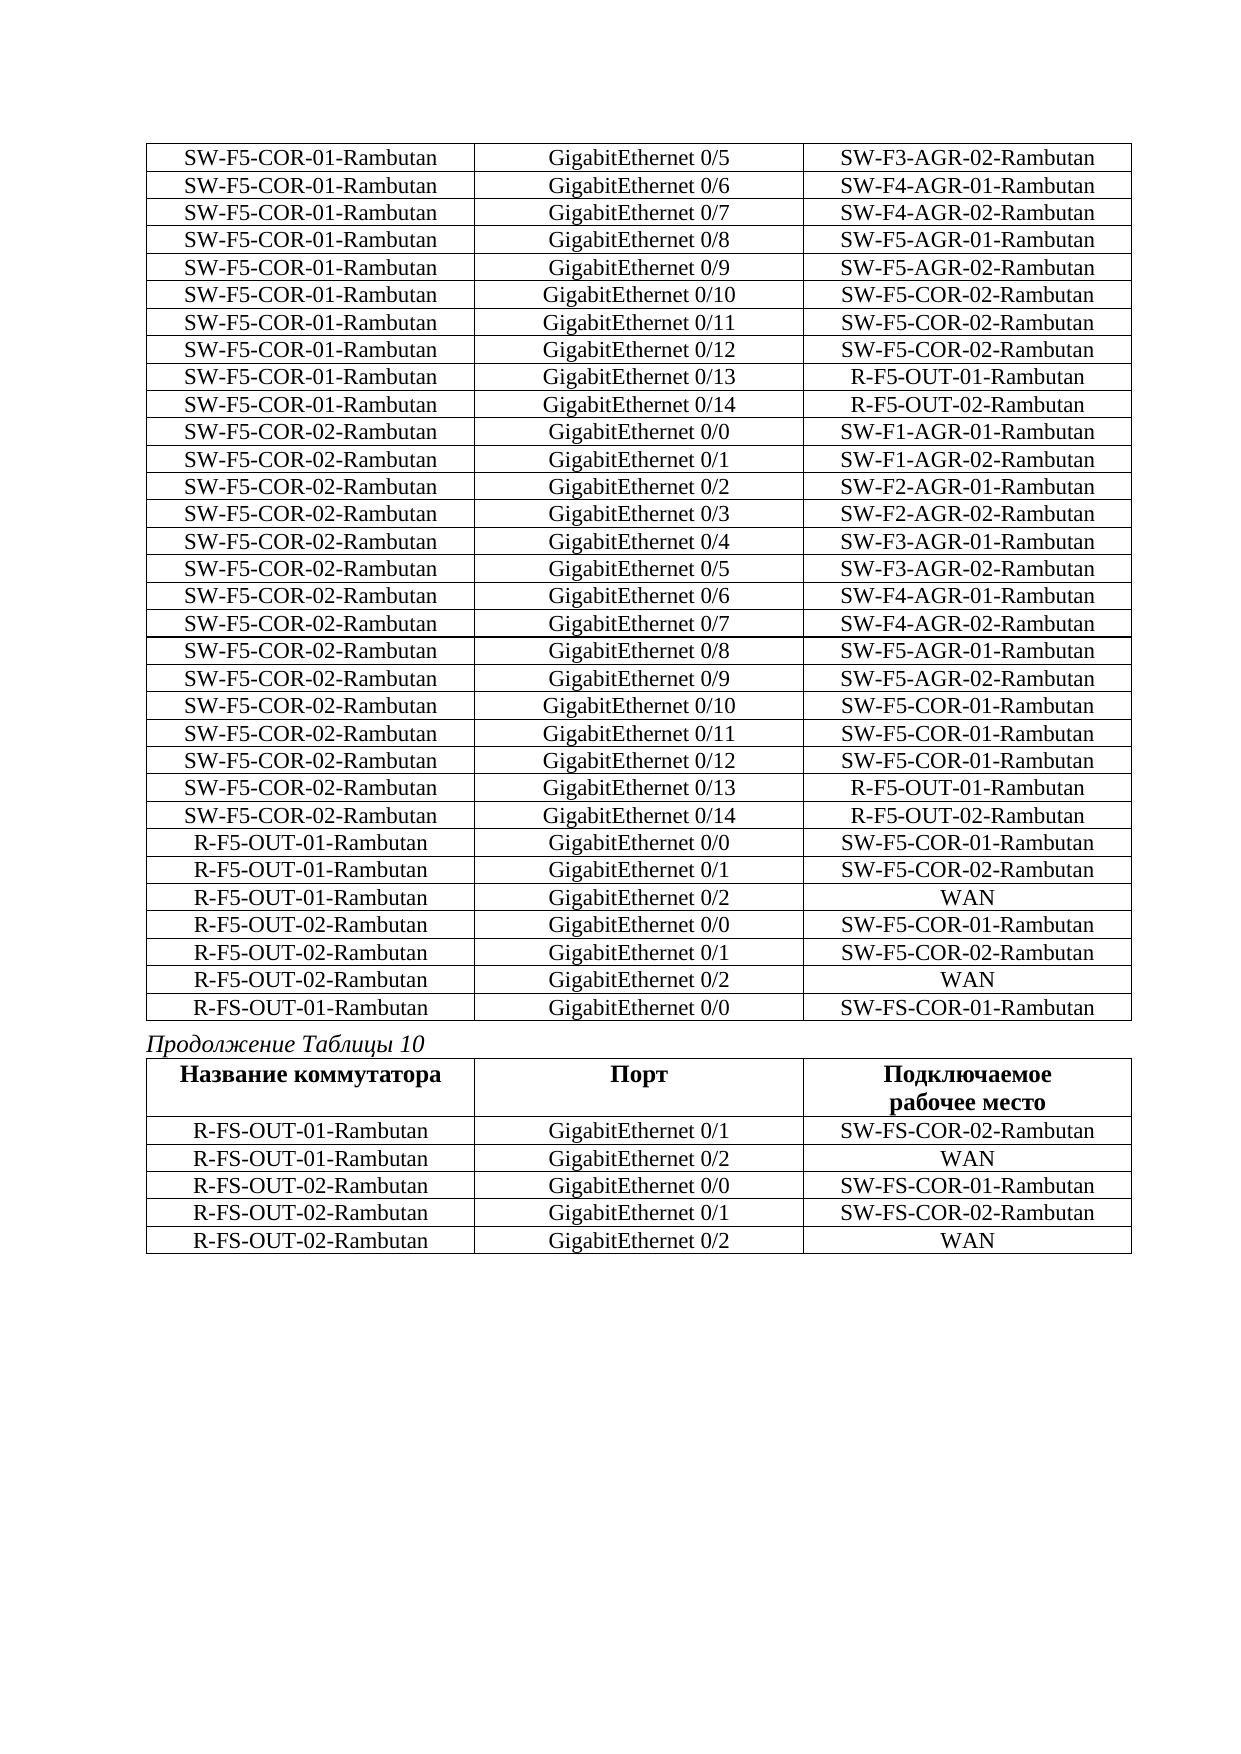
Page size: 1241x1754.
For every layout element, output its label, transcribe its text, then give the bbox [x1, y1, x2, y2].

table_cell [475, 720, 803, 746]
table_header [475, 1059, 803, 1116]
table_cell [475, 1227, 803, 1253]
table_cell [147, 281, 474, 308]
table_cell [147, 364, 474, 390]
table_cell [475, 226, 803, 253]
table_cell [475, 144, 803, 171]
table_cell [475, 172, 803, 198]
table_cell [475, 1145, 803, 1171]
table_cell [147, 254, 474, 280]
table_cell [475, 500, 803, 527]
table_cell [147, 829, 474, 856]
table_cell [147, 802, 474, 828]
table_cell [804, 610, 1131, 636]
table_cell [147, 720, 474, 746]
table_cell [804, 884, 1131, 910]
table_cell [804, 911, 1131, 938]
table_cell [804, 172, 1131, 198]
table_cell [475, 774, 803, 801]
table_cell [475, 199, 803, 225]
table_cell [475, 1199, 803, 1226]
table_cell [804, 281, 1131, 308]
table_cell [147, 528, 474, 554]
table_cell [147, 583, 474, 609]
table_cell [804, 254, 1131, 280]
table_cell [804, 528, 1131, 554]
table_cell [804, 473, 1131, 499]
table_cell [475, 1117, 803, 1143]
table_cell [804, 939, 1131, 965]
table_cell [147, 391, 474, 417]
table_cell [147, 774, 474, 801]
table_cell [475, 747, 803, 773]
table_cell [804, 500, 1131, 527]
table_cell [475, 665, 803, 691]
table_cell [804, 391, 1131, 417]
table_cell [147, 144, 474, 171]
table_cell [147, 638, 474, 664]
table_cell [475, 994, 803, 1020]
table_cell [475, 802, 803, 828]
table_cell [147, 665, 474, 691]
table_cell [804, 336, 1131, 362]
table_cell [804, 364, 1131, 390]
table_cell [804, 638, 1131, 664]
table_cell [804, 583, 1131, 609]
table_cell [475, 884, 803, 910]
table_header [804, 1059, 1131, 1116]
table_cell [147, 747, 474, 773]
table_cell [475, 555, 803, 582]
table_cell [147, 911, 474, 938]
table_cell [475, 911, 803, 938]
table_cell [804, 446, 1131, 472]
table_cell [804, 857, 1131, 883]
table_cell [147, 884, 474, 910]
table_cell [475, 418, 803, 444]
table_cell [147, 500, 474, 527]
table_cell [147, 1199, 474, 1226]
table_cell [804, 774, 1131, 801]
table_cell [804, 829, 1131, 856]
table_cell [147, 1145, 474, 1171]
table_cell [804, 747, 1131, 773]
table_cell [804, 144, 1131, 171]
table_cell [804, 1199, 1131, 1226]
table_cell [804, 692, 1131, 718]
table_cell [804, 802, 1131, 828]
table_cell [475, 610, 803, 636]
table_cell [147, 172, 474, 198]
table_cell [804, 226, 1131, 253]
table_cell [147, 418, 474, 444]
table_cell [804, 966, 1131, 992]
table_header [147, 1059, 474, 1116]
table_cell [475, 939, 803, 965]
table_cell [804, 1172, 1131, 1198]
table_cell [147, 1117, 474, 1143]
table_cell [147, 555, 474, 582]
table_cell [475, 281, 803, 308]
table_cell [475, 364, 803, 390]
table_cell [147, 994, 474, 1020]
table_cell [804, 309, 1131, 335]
text Продолжение Таблицы 10 [146, 1029, 1132, 1058]
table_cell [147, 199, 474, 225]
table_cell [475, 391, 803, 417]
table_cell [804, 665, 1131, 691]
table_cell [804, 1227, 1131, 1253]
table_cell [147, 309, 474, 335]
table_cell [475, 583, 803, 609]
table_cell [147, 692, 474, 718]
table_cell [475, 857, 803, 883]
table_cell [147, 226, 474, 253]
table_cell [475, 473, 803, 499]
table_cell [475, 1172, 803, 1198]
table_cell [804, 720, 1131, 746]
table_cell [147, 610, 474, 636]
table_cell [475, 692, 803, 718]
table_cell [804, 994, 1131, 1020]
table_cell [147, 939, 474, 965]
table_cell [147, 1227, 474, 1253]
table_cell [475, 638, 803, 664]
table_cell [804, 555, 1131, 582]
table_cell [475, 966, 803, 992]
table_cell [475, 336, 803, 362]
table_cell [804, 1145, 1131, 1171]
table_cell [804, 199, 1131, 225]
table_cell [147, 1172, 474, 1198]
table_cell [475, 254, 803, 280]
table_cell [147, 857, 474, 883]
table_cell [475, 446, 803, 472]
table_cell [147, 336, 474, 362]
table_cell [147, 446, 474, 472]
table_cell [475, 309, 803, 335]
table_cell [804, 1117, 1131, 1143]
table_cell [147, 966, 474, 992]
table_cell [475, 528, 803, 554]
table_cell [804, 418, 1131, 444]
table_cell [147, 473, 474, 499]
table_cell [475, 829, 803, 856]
